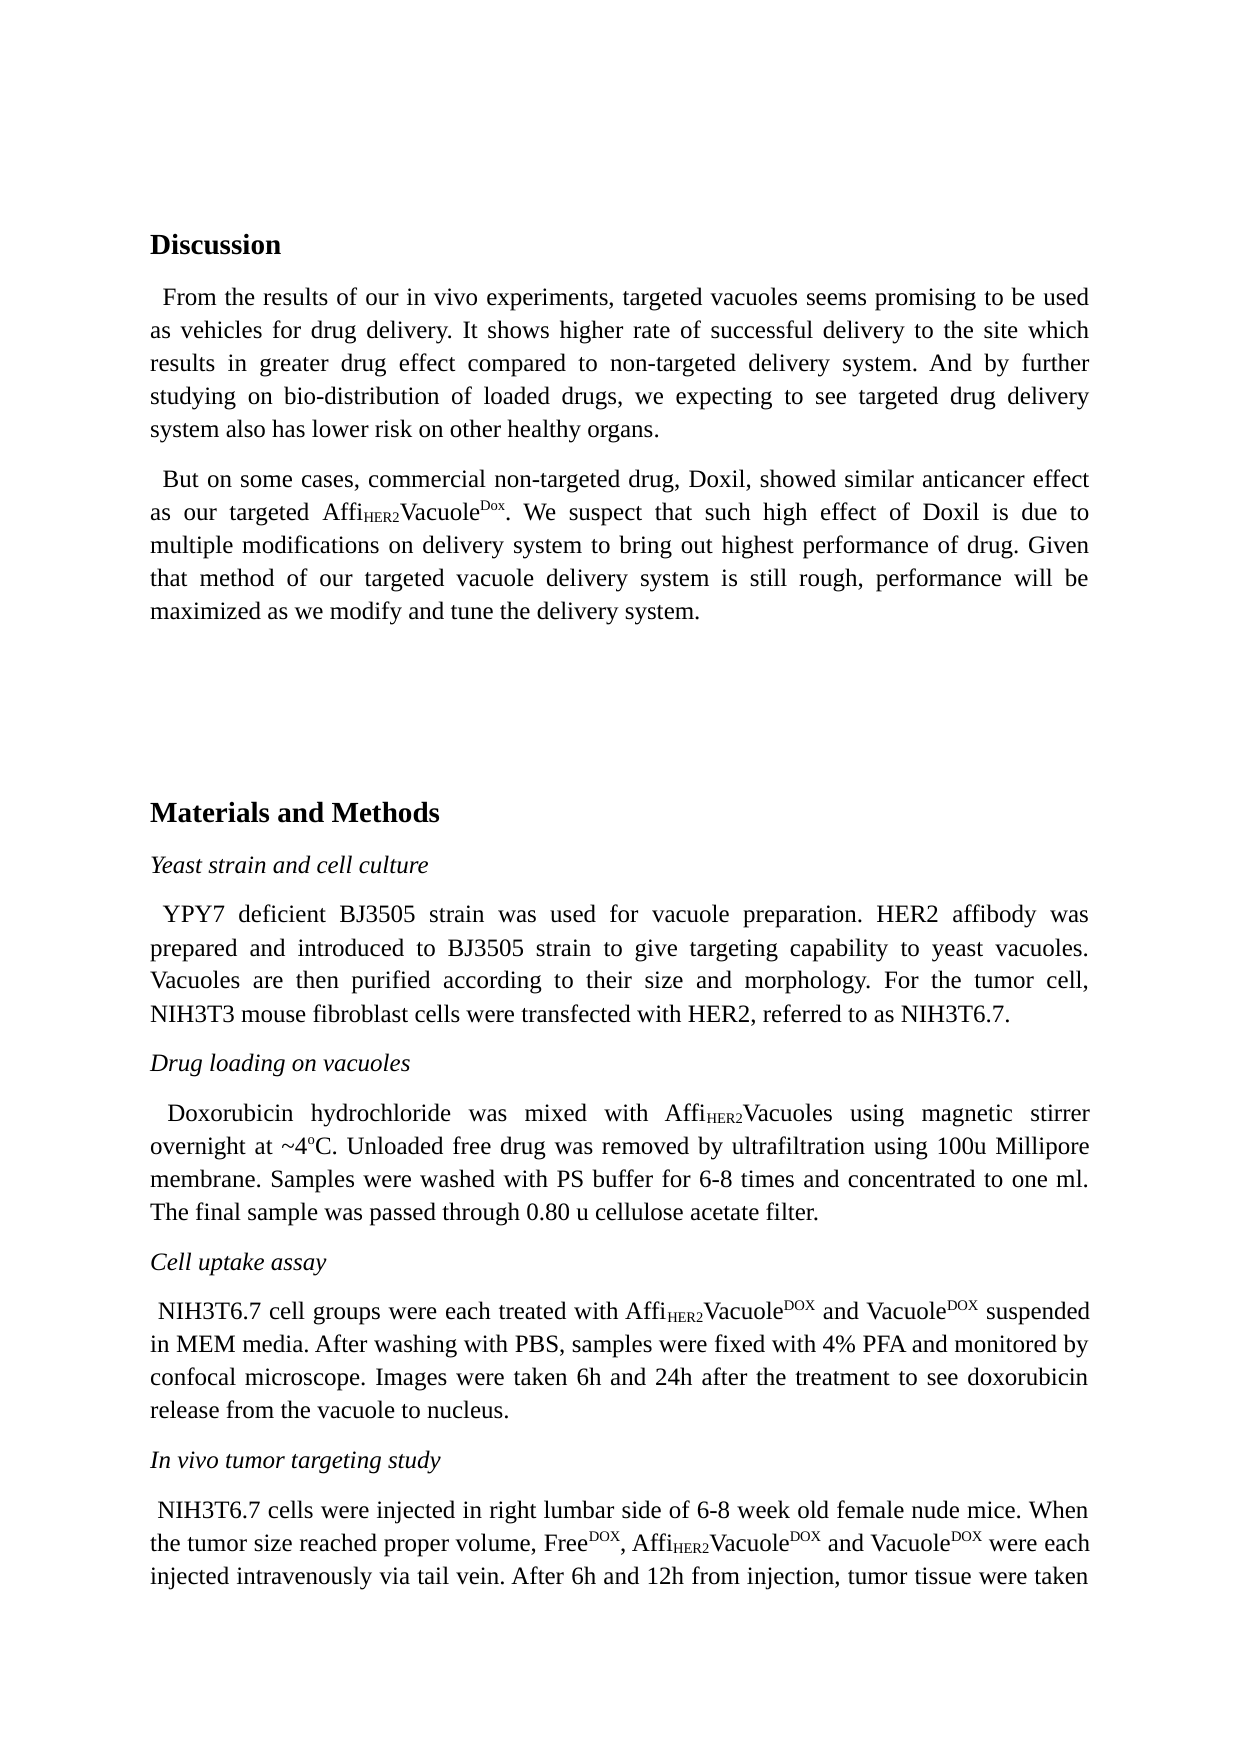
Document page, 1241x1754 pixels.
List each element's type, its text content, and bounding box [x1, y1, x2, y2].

text In vivo tumor targeting study [150, 1445, 1090, 1474]
text But on some cases, commercial non-targeted drug, Doxil, showed similar anticancer effect as our targeted AffiHER2VacuoleDox. We suspect that such high effect of Doxil is due to multiple modifications on delivery system to bring out highest performance of drug. Given that method of our targeted vacuole delivery system is still rough, performance will be maximized as we modify and tune the delivery system. [150, 464, 1090, 625]
text NIH3T6.7 cell groups were each treated with AffiHER2VacuoleDOX and VacuoleDOX suspended in MEM media. After washing with PBS, samples were fixed with 4% PFA and monitored by confocal microscope. Images were taken 6h and 24h after the treatment to see doxorubicin release from the vacuole to nucleus. [150, 1296, 1090, 1424]
text Doxorubicin hydrochloride was mixed with AffiHER2Vacuoles using magnetic stirrer overnight at ~4oC. Unloaded free drug was removed by ultrafiltration using 100u Millipore membrane. Samples were washed with PS buffer for 6-8 times and concentrated to one ml. The final sample was passed through 0.80 u cellulose acetate filter. [150, 1098, 1090, 1226]
text Cell uptake assay [150, 1247, 1090, 1276]
text YPY7 deficient BJ3505 strain was used for vacuole preparation. HER2 affibody was prepared and introduced to BJ3505 strain to give targeting capability to yeast vacuoles. Vacuoles are then purified according to their size and morphology. For the tumor cell, NIH3T3 mouse fibroblast cells were transfected with HER2, referred to as NIH3T6.7. [150, 899, 1090, 1027]
text Discussion [150, 227, 1090, 260]
text Materials and Methods [150, 795, 1090, 828]
text Drug loading on vacuoles [150, 1048, 1090, 1077]
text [150, 1495, 1090, 1590]
text Yeast strain and cell culture [150, 850, 1090, 879]
text From the results of our in vivo experiments, targeted vacuoles seems promising to be used as vehicles for drug delivery. It shows higher rate of successful delivery to the site which results in greater drug effect compared to non-targeted delivery system. And by further studying on bio-distribution of loaded drugs, we expecting to see targeted drug delivery system also has lower risk on other healthy organs. [150, 282, 1090, 443]
